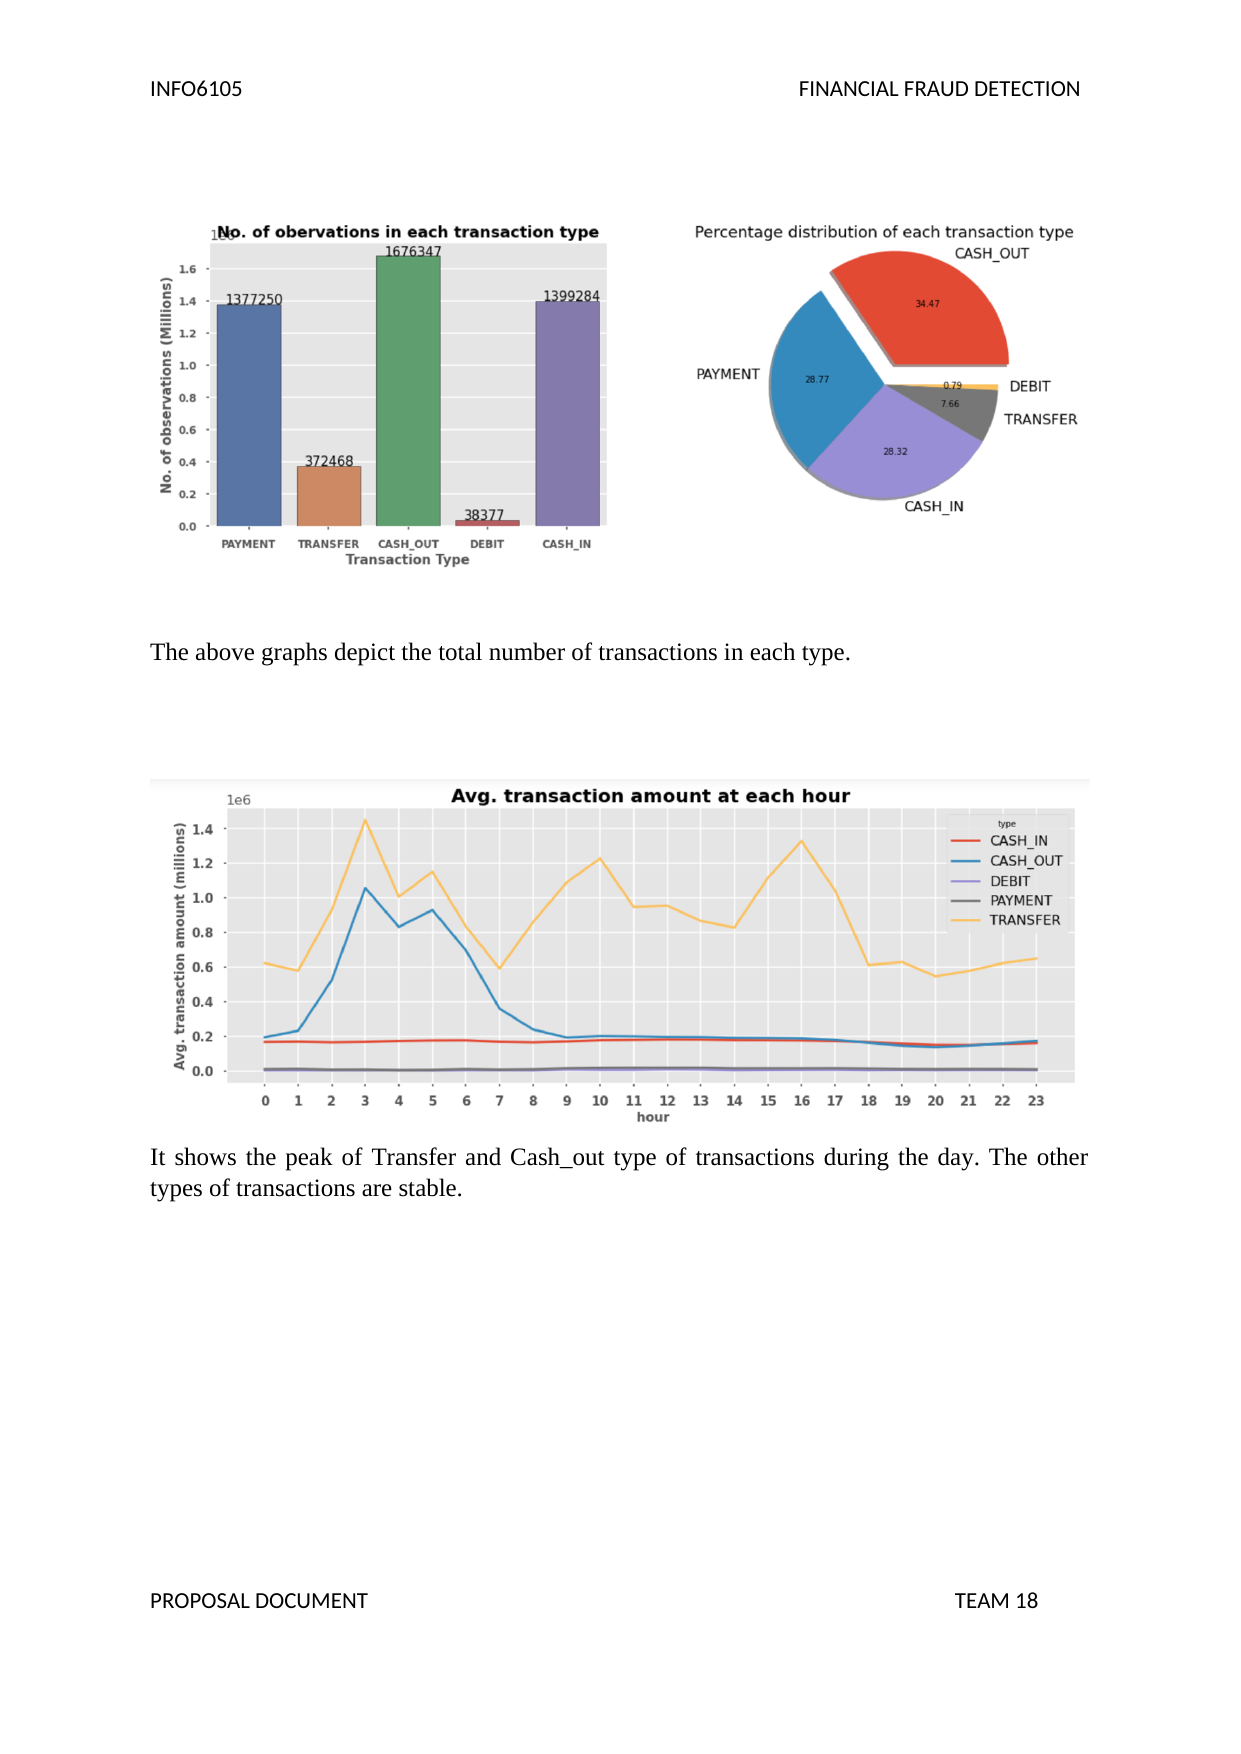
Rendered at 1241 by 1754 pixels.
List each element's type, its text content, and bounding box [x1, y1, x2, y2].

picture [150, 215, 1090, 570]
text The above graphs depict the total number of transactions in each type. [150, 637, 1090, 665]
text It shows the peak of Transfer and Cash_out type of transactions during the day. The other types of transactions are stable. [150, 1142, 1090, 1202]
picture [150, 779, 1090, 1123]
